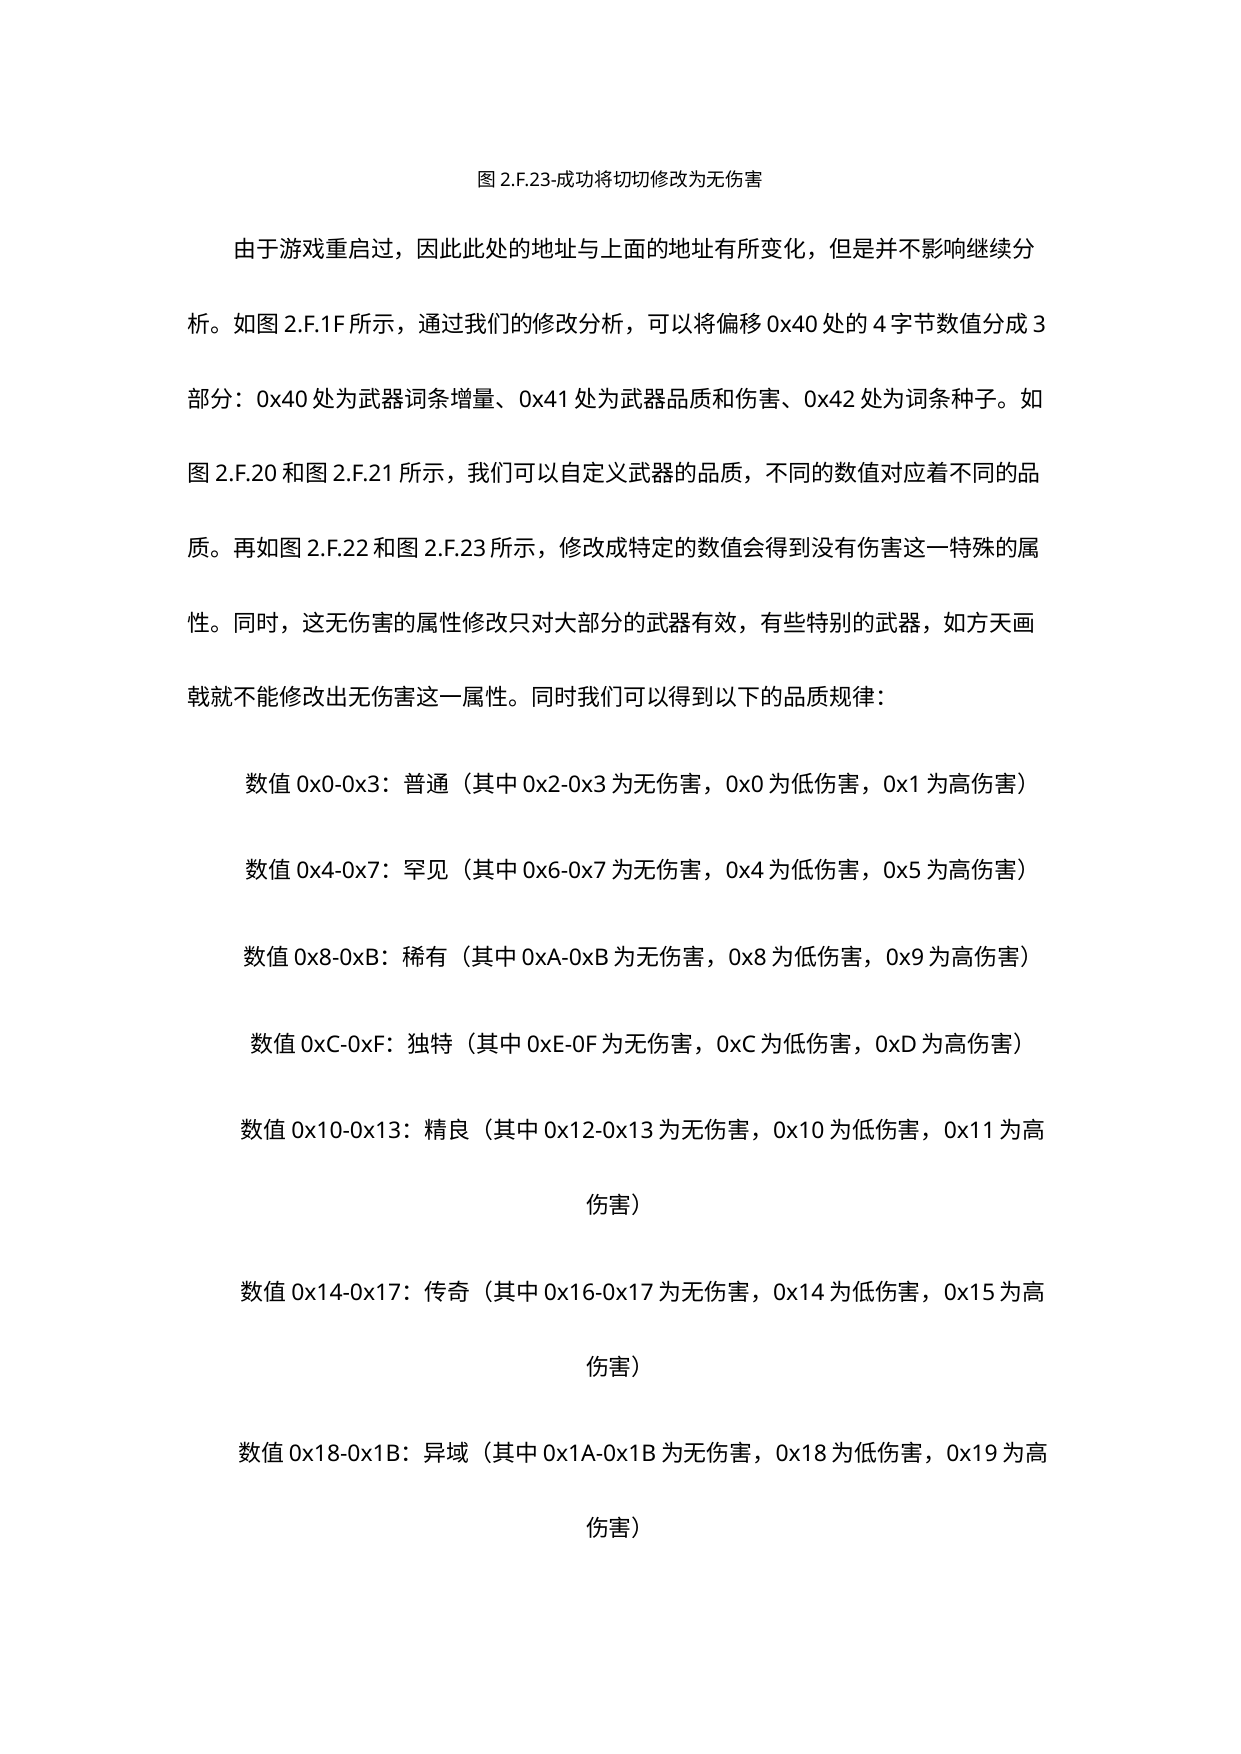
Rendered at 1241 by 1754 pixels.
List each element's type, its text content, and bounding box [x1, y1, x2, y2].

text 数值0x0-0x3：普通（其中0x2-0x3为无伤害，0x0为低伤害，0x1为高伤害） [187, 750, 1053, 815]
text 数值0x8-0xB：稀有（其中0xA-0xB为无伤害，0x8为低伤害，0x9为高伤害） [187, 923, 1053, 988]
text 数值0x14-0x17：传奇（其中0x16-0x17为无伤害，0x14为低伤害，0x15为高伤害） [187, 1258, 1053, 1397]
text 数值0xC-0xF：独特（其中0xE-0F为无伤害，0xC为低伤害，0xD为高伤害） [187, 1010, 1053, 1075]
text 数值0x10-0x13：精良（其中0x12-0x13为无伤害，0x10为低伤害，0x11为高伤害） [187, 1097, 1053, 1236]
text 由于游戏重启过，因此此处的地址与上面的地址有所变化，但是并不影响继续分析。如图2.F.1F所示，通过我们的修改分析，可以将偏移0x40处的4字节数值分成3部分：0x40处为武器词条增量、0x41处为武器品质和伤害、0x42处为词条种子。如图2.F.20和图2.F.21所示，我们可以自定义武器的品质，不同的数值对应着不同的品质。再如图2.F.22和图2.F.23所示，修改成特定的数值会得到没有伤害这一特殊的属性。同时，这无伤害的属性修改只对大部分的武器有效，有些特别的武器，如方天画戟就不能修改出无伤害这一属性。同时我们可以得到以下的品质规律： [187, 215, 1053, 728]
text 图2.F.23-成功将切切修改为无伤害 [187, 162, 1053, 194]
text 数值0x4-0x7：罕见（其中0x6-0x7为无伤害，0x4为低伤害，0x5为高伤害） [187, 837, 1053, 902]
text 数值0x18-0x1B：异域（其中0x1A-0x1B为无伤害，0x18为低伤害，0x19为高伤害） [187, 1419, 1053, 1559]
